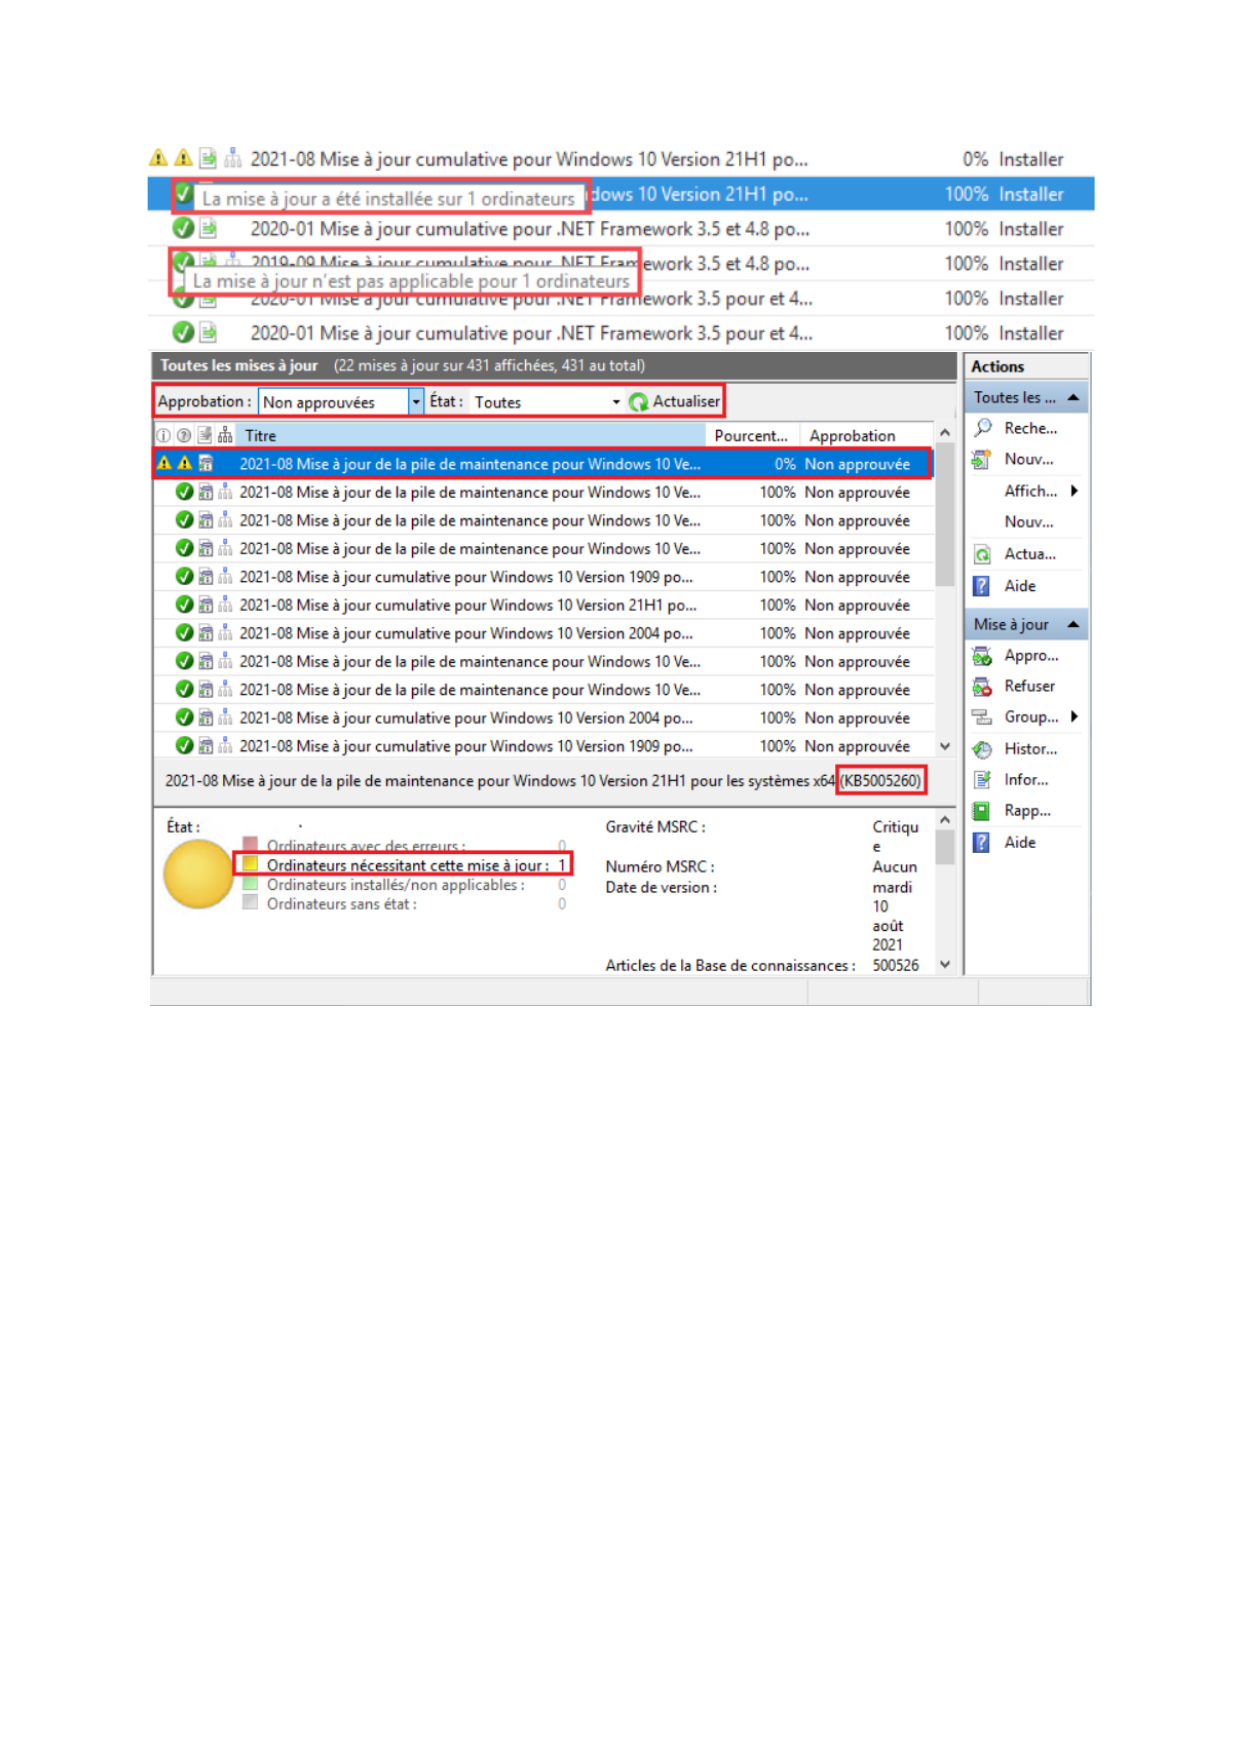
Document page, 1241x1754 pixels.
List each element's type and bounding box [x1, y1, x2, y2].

picture [147, 147, 1095, 351]
picture [147, 352, 1092, 1006]
